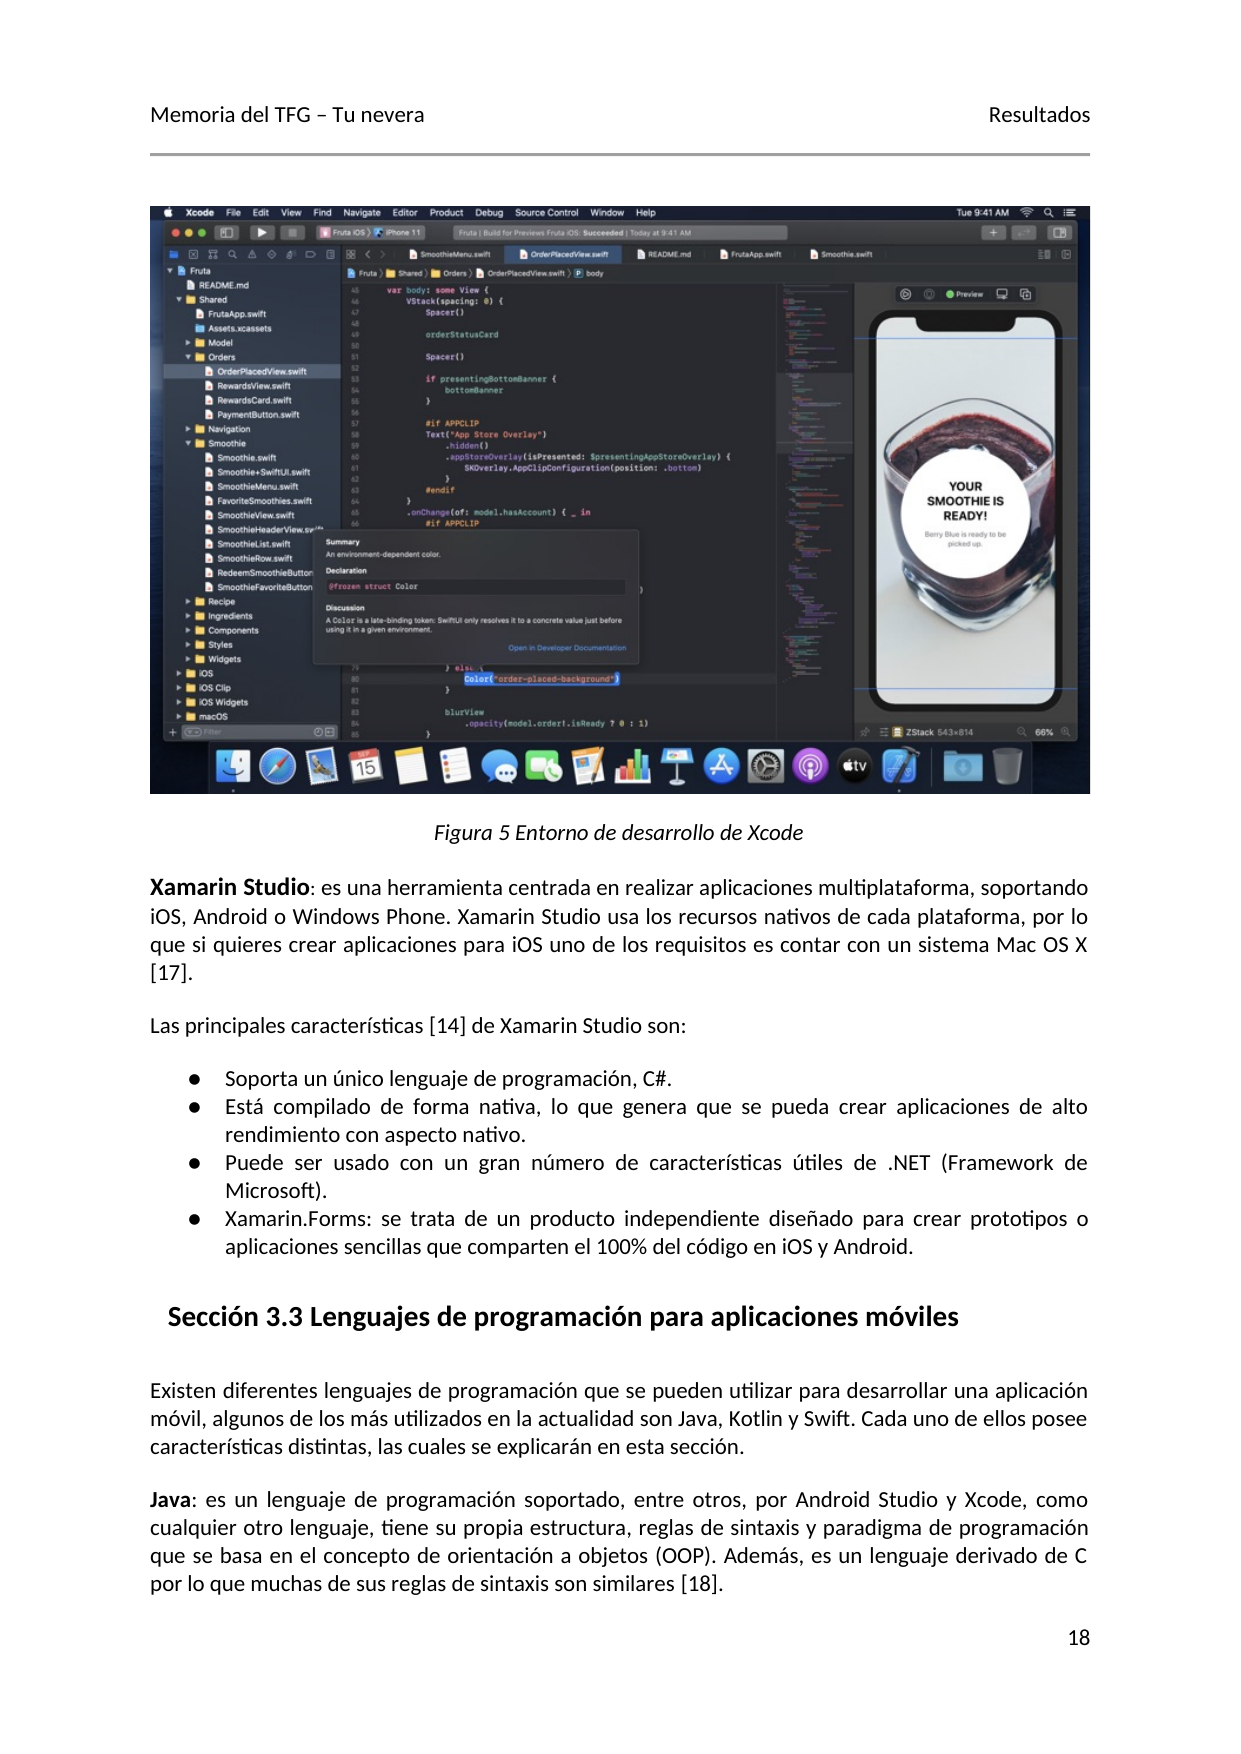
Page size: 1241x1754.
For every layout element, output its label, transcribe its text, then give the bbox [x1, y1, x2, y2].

list Está compilado de forma nativa, lo que genera que se pueda crear aplicaciones de alto rendimiento con aspecto nativo. [187, 1092, 1090, 1148]
text Java: es un lenguaje de programación soportado, entre otros, por Android Studio y Xcode, como cualquier otro lenguaje, tiene su propia estructura, reglas de sintaxis y paradigma de programación que se basa en el concepto de orientación a objetos (OOP). Además, es un lenguaje derivado de C por lo que muchas de sus reglas de sintaxis son similares . [150, 1485, 1090, 1597]
text Las principales características de Xamarin Studio son: [150, 1011, 1090, 1039]
list Xamarin.Forms: se trata de un producto independiente diseñado para crear prototipos o aplicaciones sencillas que comparten el 100% del código en iOS y Android. [187, 1204, 1090, 1260]
subtitle Lenguajes de programación para aplicaciones móviles [168, 1298, 1090, 1333]
text Figura 5 Entorno de desarrollo de Xcode [150, 818, 1090, 847]
text Xamarin Studio: es una herramienta centrada en realizar aplicaciones multiplataforma, soportando iOS, Android o Windows Phone. Xamarin Studio usa los recursos nativos de cada plataforma, por lo que si quieres crear aplicaciones para iOS uno de los requisitos es contar con un sistema Mac OS X . [150, 872, 1090, 986]
list Puede ser usado con un gran número de características útiles de .NET (Framework de Microsoft). [187, 1148, 1090, 1204]
picture [150, 206, 1091, 794]
text Existen diferentes lenguajes de programación que se pueden utilizar para desarrollar una aplicación móvil, algunos de los más utilizados en la actualidad son Java, Kotlin y Swift. Cada uno de ellos posee características distintas, las cuales se explicarán en esta sección. [150, 1376, 1090, 1460]
list Soporta un único lenguaje de programación, C#. [187, 1064, 1090, 1092]
